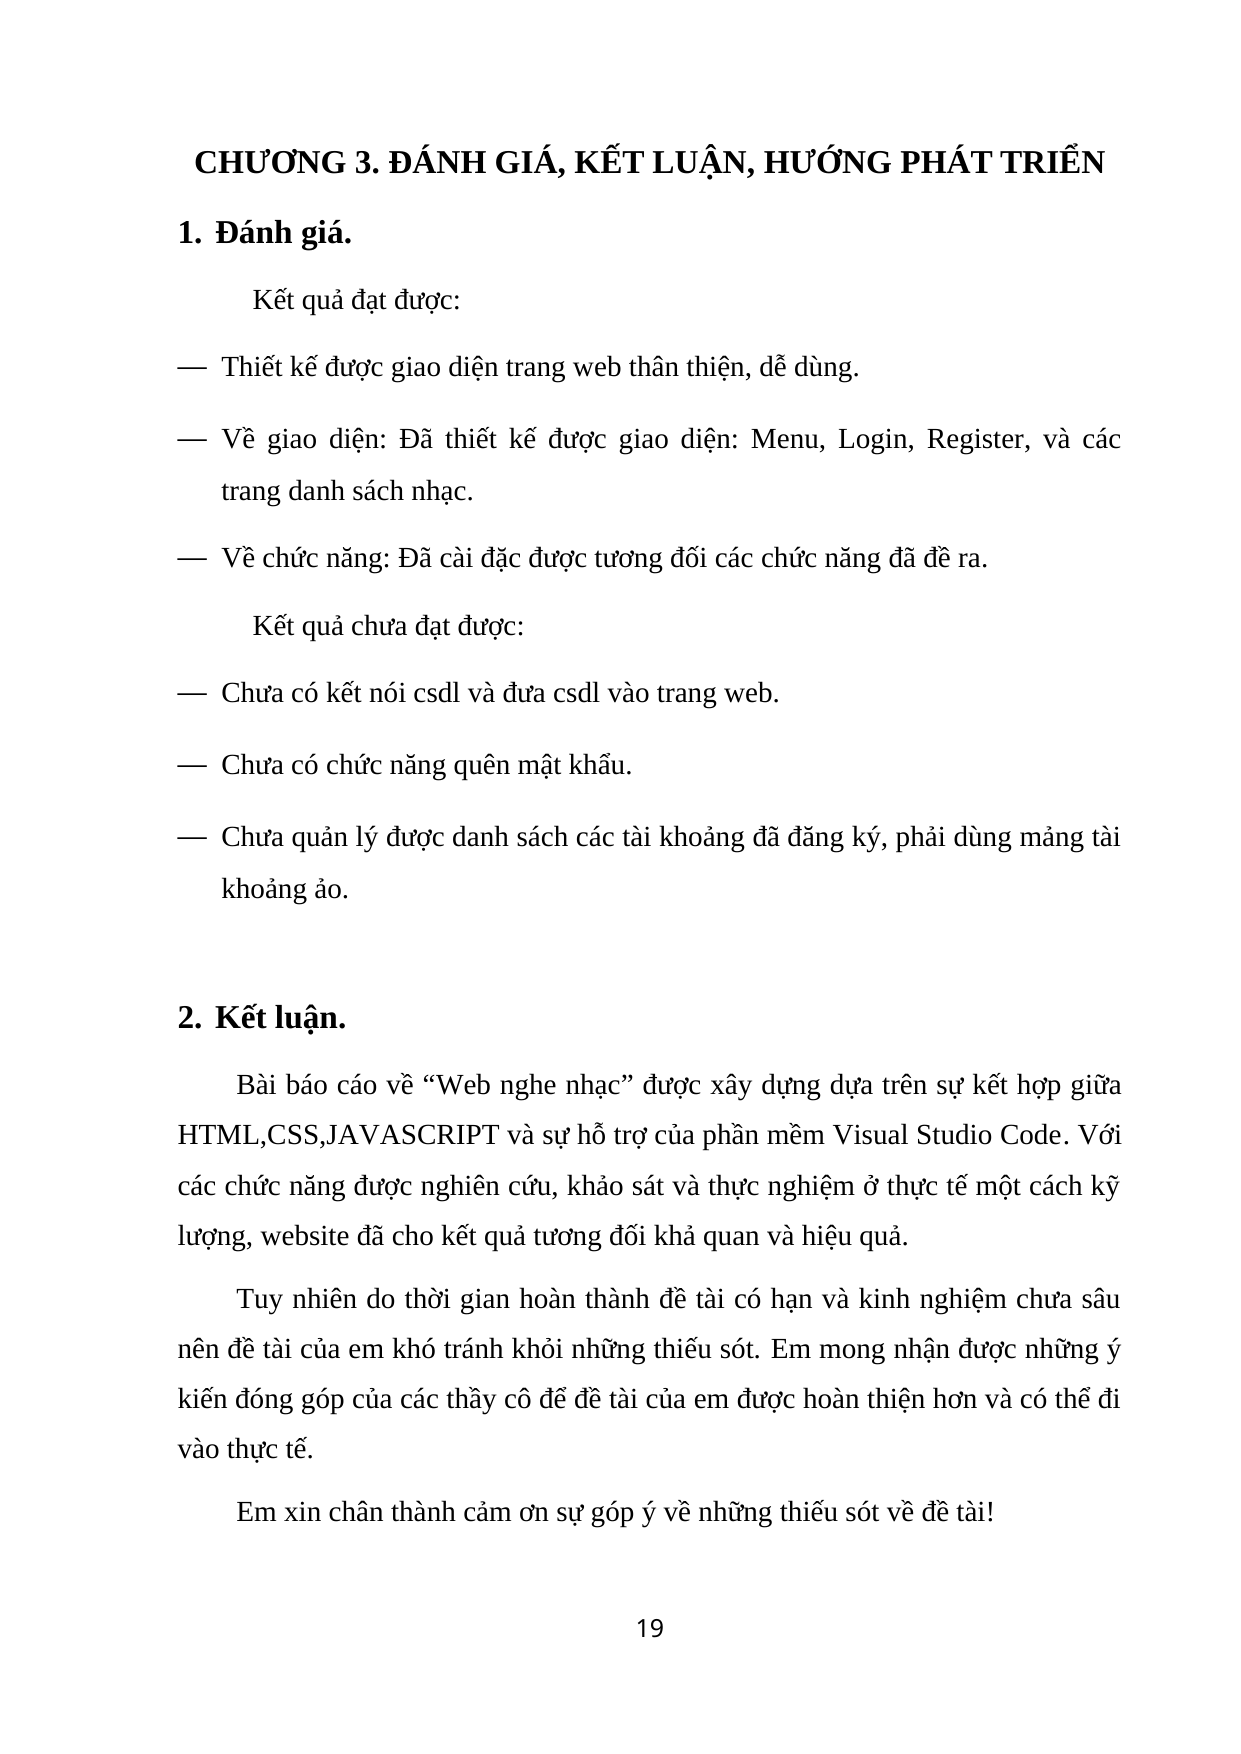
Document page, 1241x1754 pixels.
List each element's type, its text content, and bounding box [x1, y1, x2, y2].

list Chưa có kết nói csdl và đưa csdl vào trang web. [177, 671, 1122, 711]
text Kết quả đạt được: [177, 282, 1122, 316]
text Bài báo cáo về “Web nghe nhạc” được xây dựng dựa trên sự kết hợp giữa HTML,CSS,JAVASCRIPT và sự hỗ trợ của phần mềm Visual Studio Code. Với các chức năng được nghiên cứu, khảo sát và thực nghiệm ở thực tế một cách kỹ lượng, website đã cho kết quả tương đối khả quan và hiệu quả. [177, 1067, 1122, 1251]
list Chưa quản lý được danh sách các tài khoảng đã đăng ký, phải dùng mảng tài khoảng ảo. [177, 815, 1122, 905]
list Về chức năng: Đã cài đặc được tương đối các chức năng đã đề ra. [177, 536, 1122, 576]
list Chưa có chức năng quên mật khẩu. [177, 743, 1122, 783]
list Về giao diện: Đã thiết kế được giao diện: Menu, Login, Register, và các trang danh sách nhạc. [177, 417, 1122, 507]
subtitle Kết luận. [177, 997, 1122, 1035]
subtitle Đánh giá. [177, 212, 1122, 250]
text Em xin chân thành cảm ơn sự góp ý về những thiếu sót về đề tài! [177, 1494, 1122, 1528]
subtitle CHƯƠNG 3. ĐÁNH GIÁ, KẾT LUẬN, HƯỚNG PHÁT TRIỂN [177, 142, 1122, 180]
text Tuy nhiên do thời gian hoàn thành đề tài có hạn và kinh nghiệm chưa sâu nên đề tài của em khó tránh khỏi những thiếu sót. Em mong nhận được những ý kiến đóng góp của các thầy cô để đề tài của em được hoàn thiện hơn và có thể đi vào thực tế. [177, 1281, 1122, 1465]
list Thiết kế được giao diện trang web thân thiện, dễ dùng. [177, 345, 1122, 384]
list Kết quả chưa đạt được: [177, 608, 1122, 642]
